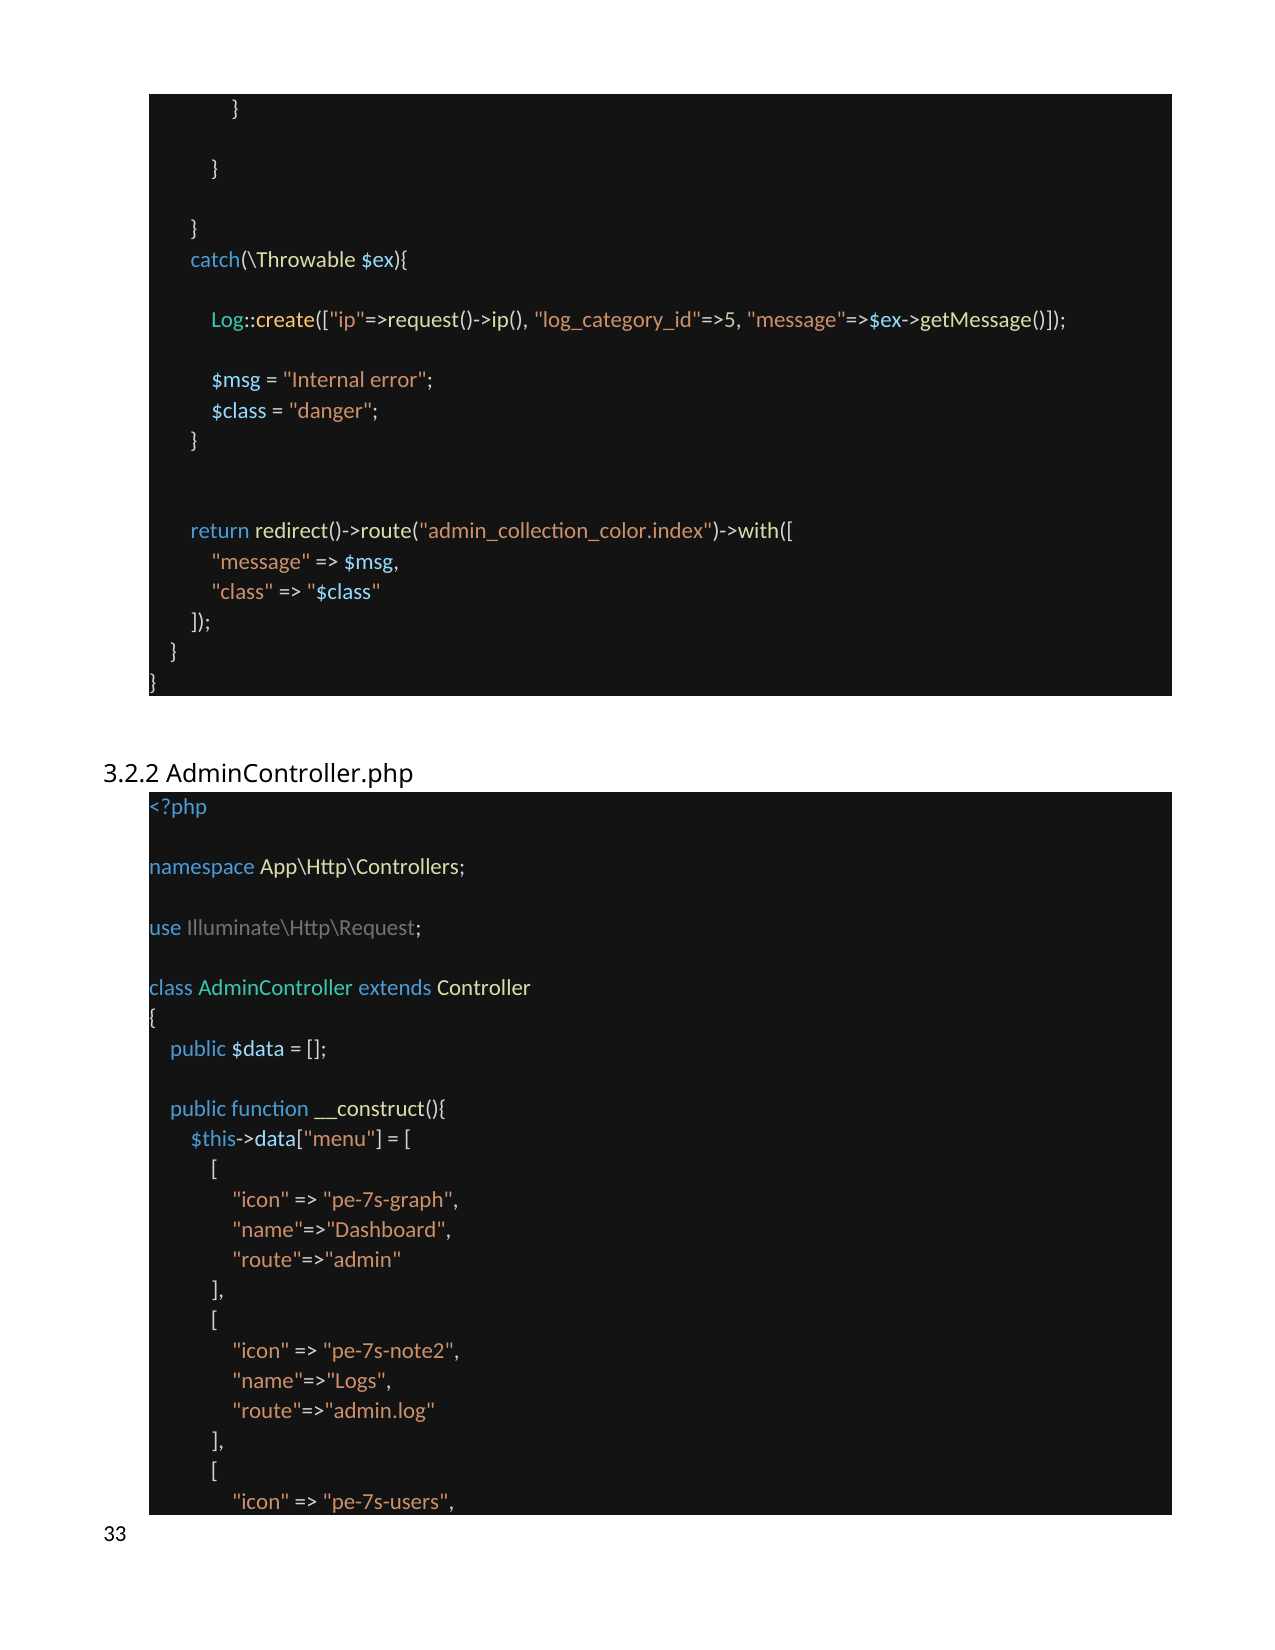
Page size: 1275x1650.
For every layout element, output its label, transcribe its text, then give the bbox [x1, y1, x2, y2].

subtitle 3.2.2 AdminController.php [103, 755, 1172, 789]
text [149, 94, 1172, 696]
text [149, 792, 1172, 1515]
